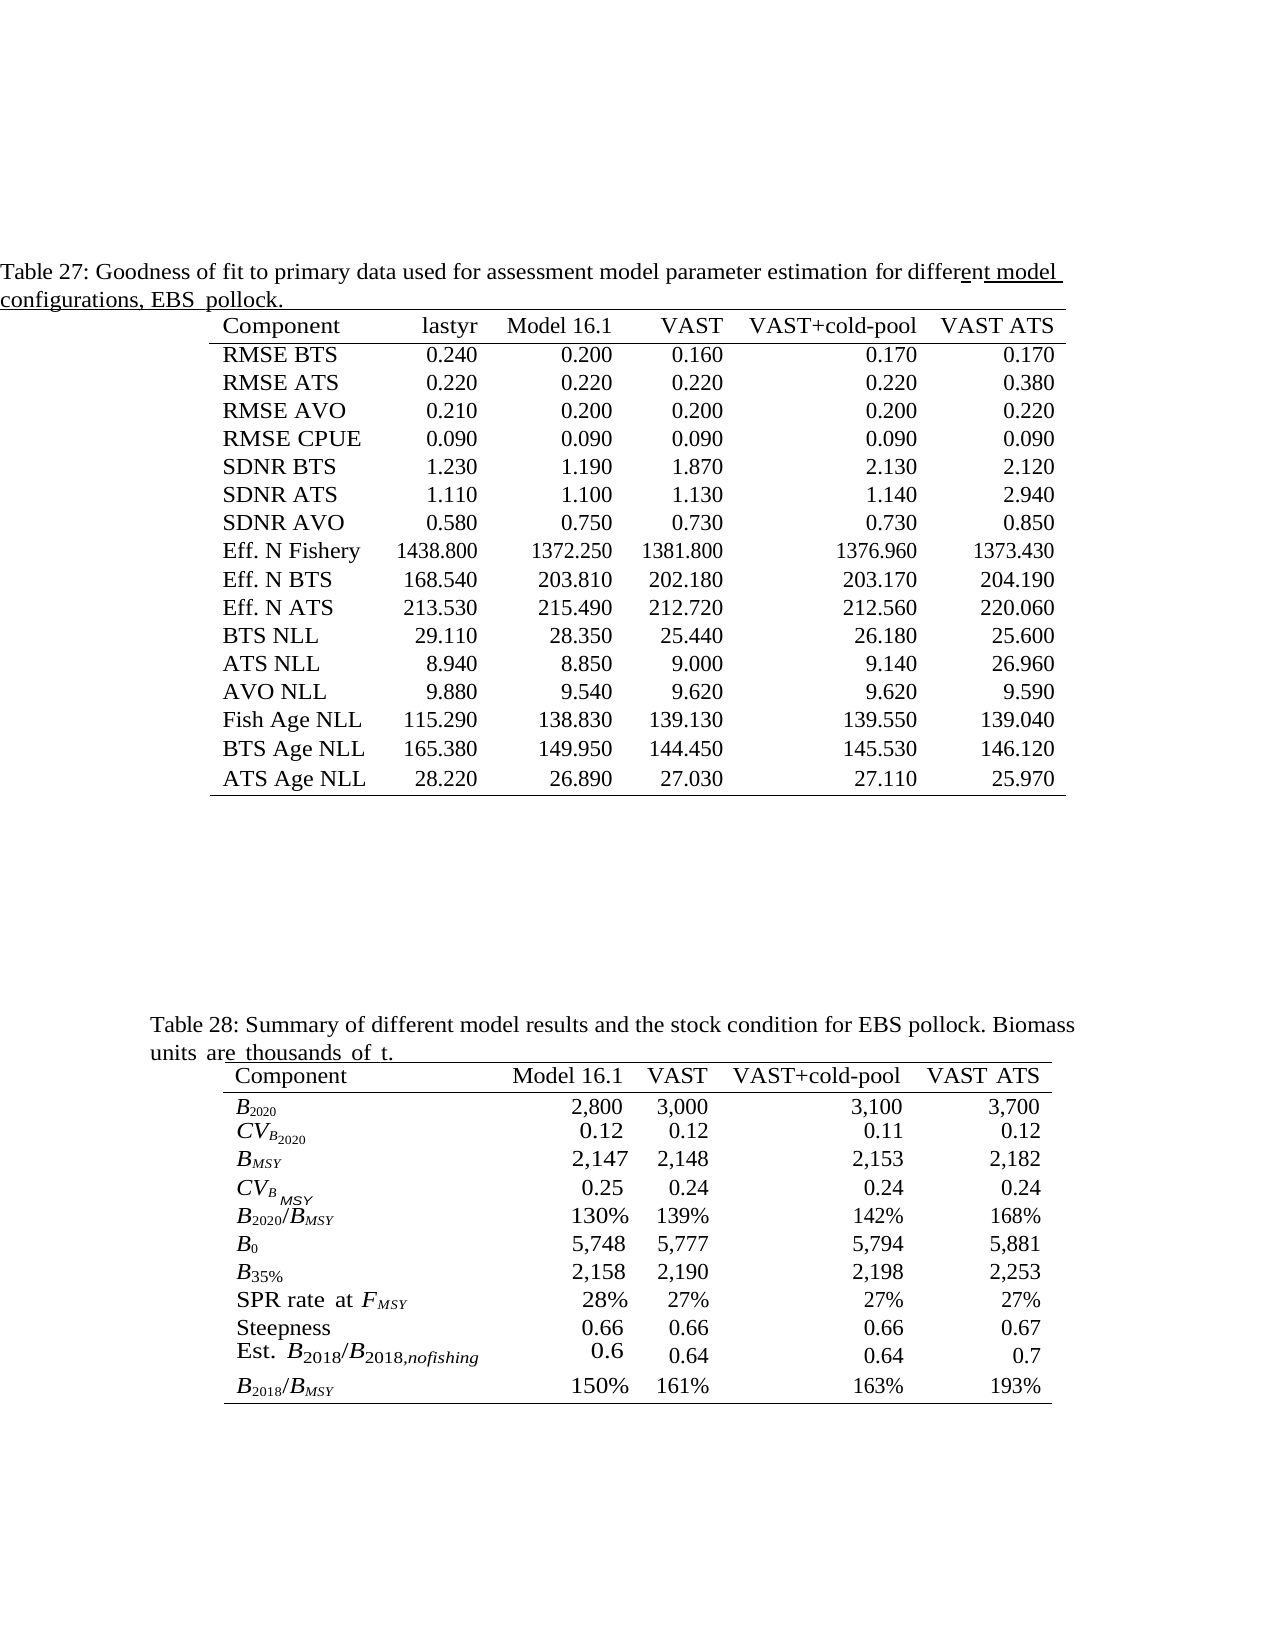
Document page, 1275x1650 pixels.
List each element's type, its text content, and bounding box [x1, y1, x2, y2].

text Table 28: Summary of different model results and the stock condition for EBS pollock. Biomass units are thousands of t. [150, 1009, 1100, 1066]
text Component Model 16.1 VAST VAST+cold-pool VAST ATS [0, 1066, 1275, 1088]
text MSY [280, 1194, 1275, 1208]
text Table 27: Goodness of fit to primary data used for assessment model parameter estimation for different model configurations, EBS pollock. [0, 258, 1100, 313]
text B2020 2,800 3,000 3,100 3,700 [0, 1088, 1275, 1119]
